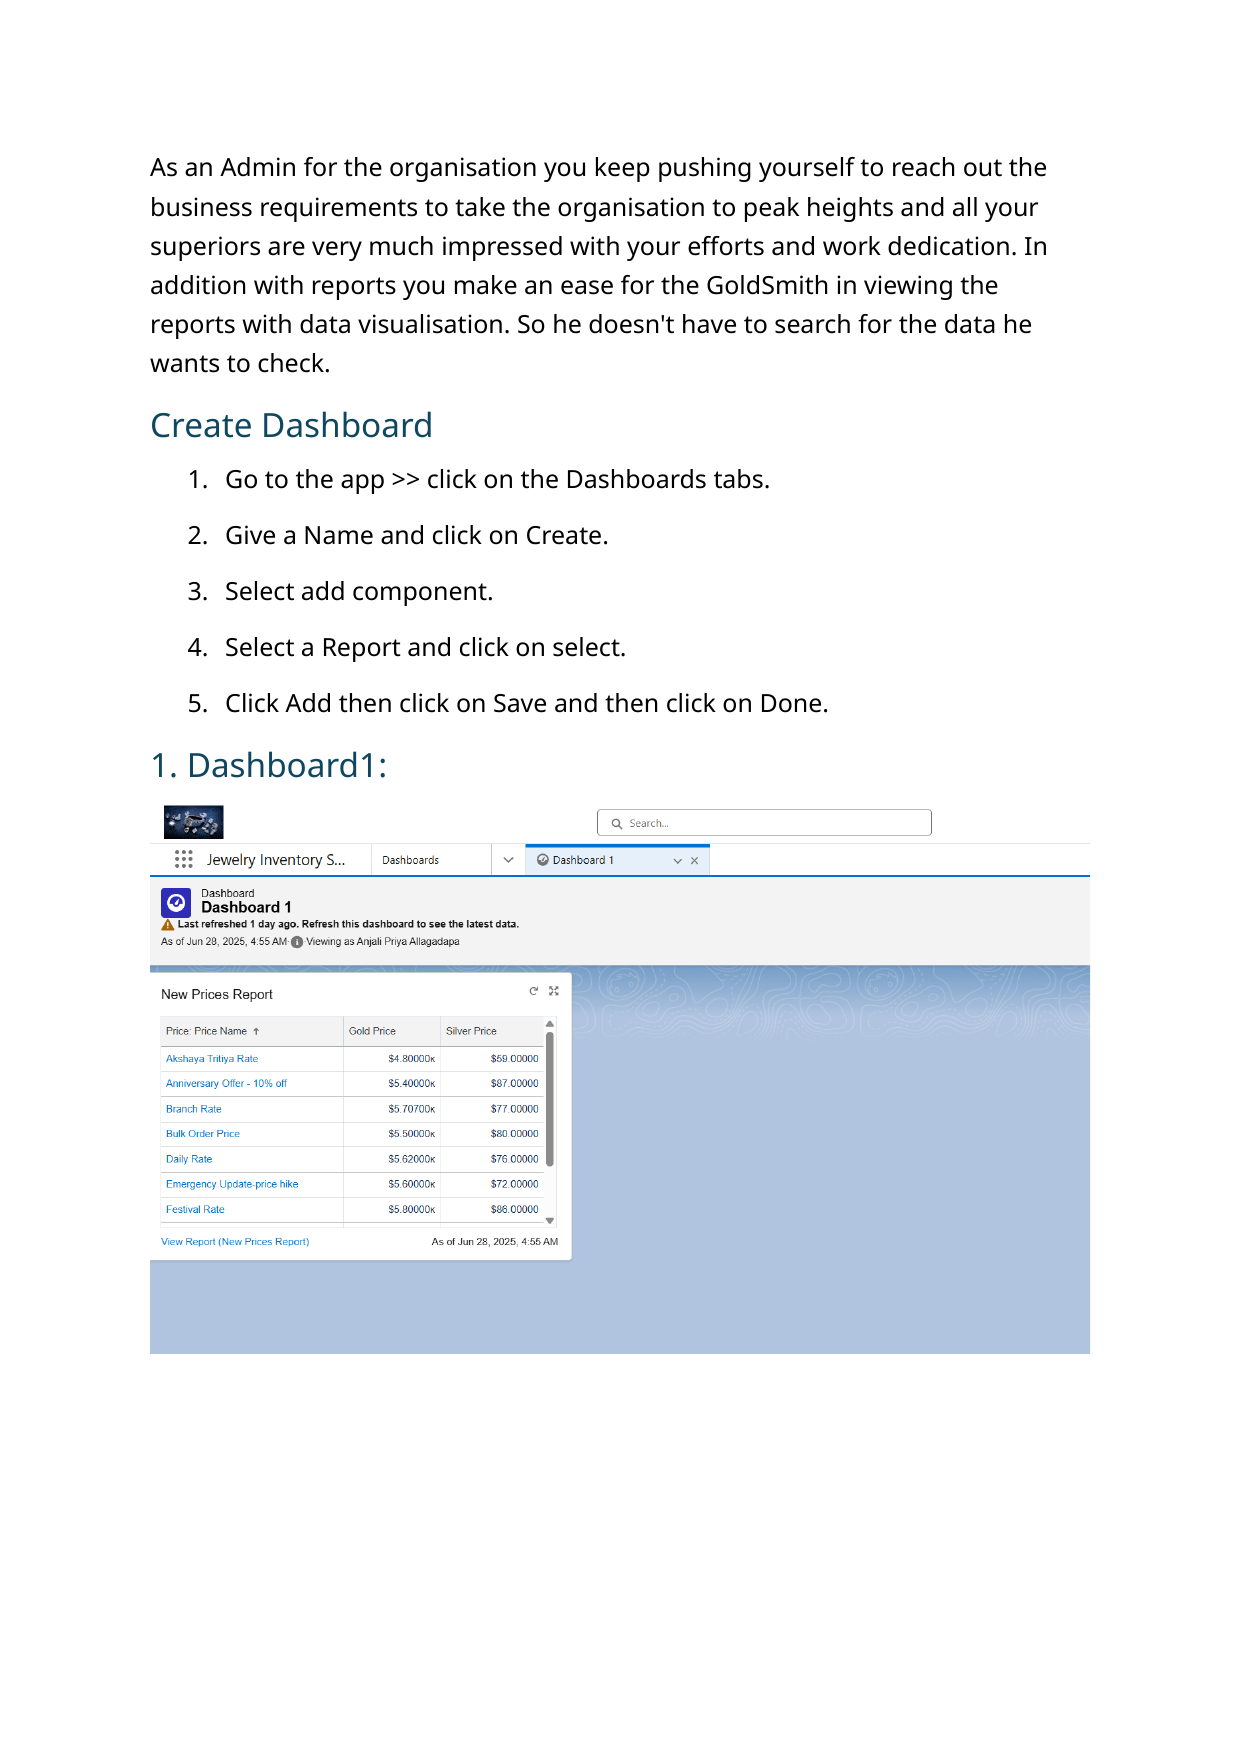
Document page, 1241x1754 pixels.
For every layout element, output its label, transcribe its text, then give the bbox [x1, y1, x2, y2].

list Give a Name and click on Create. [187, 518, 1090, 552]
subtitle 1. Dashboard1: [150, 741, 1090, 787]
list Go to the app >> click on the Dashboards tabs. [187, 462, 1090, 496]
list Click Add then click on Save and then click on Done. [187, 686, 1090, 719]
subtitle Create Dashboard [150, 402, 1090, 447]
text As an Admin for the organisation you keep pushing yourself to reach out the business requirements to take the organisation to peak heights and all your superiors are very much impressed with your efforts and work dedication. In addition with reports you make an ease for the GoldSmith in viewing the reports with data visualisation. So he doesn't have to search for the data he wants to check. [150, 150, 1090, 380]
list Select add component. [187, 574, 1090, 608]
list Select a Report and click on select. [187, 630, 1090, 664]
picture [150, 801, 1091, 1354]
